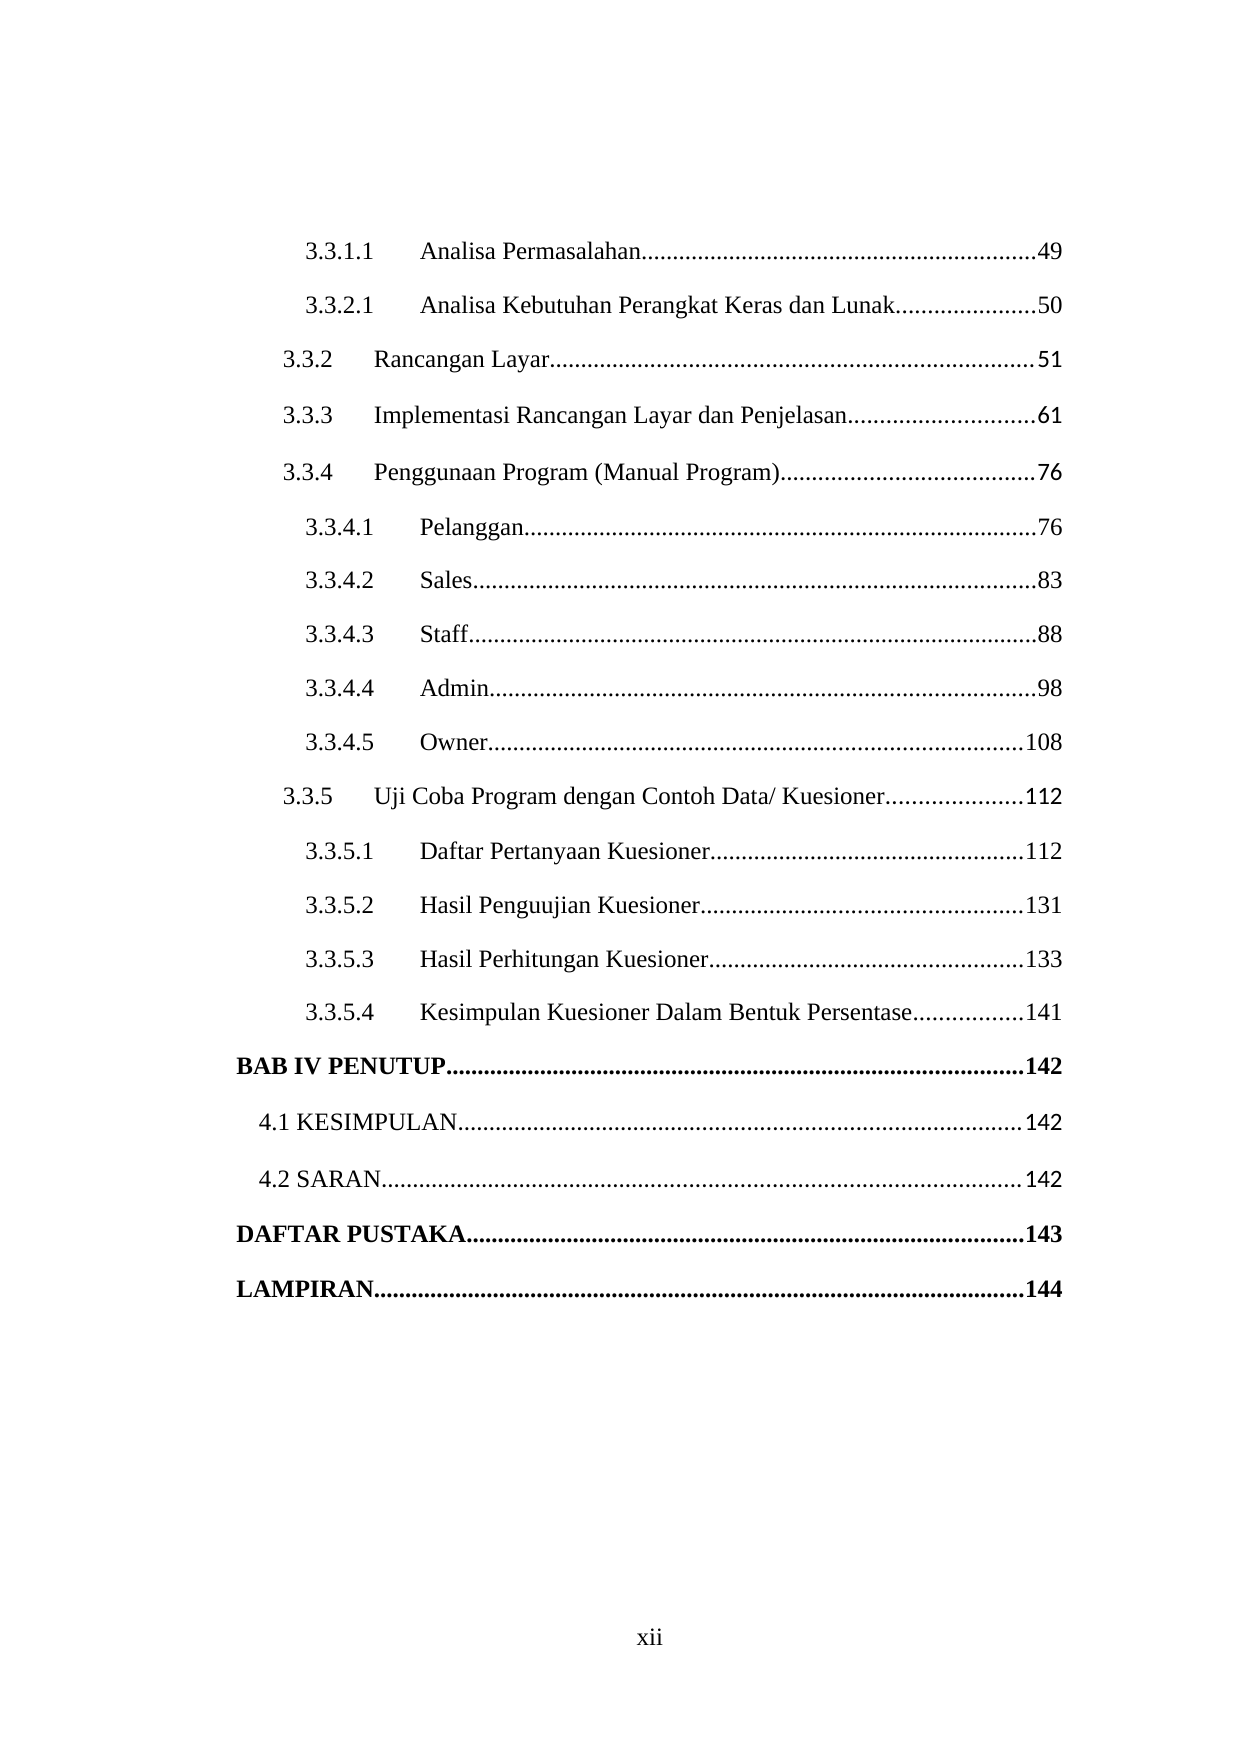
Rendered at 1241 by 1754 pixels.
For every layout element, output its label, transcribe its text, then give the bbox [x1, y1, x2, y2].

text 3.3.4.3 Staff 88 [305, 619, 1063, 648]
text 4.2 SARAN 142 [259, 1163, 1063, 1193]
text 3.3.5.3 Hasil Perhitungan Kuesioner 133 [305, 944, 1063, 972]
text 3.3.5.1 Daftar Pertanyaan Kuesioner 112 [305, 836, 1063, 865]
text DAFTAR PUSTAKA 143 [236, 1219, 1063, 1248]
text 3.3.4.5 Owner 108 [305, 727, 1063, 755]
text 3.3.4.4 Admin 98 [305, 673, 1063, 702]
text 3.3.4.2 Sales 83 [305, 566, 1063, 594]
text 3.3.5.2 Hasil Penguujian Kuesioner 131 [305, 890, 1063, 919]
text BAB IV PENUTUP 142 [236, 1051, 1063, 1080]
text 3.3.2.1 Analisa Kebutuhan Perangkat Keras dan Lunak 50 [305, 290, 1063, 319]
text 3.3.4.1 Pelanggan 76 [305, 512, 1063, 541]
text 4.1 KESIMPULAN 142 [259, 1107, 1063, 1137]
text 3.3.1.1 Analisa Permasalahan 49 [305, 236, 1063, 265]
text 3.3.5.4 Kesimpulan Kuesioner Dalam Bentuk Persentase 141 [305, 997, 1063, 1026]
text 3.3.5 Uji Coba Program dengan Contoh Data/ Kuesioner 112 [283, 780, 1063, 811]
text 3.3.2 Rancangan Layar 51 [283, 343, 1063, 374]
text 3.3.4 Penggunaan Program (Manual Program) 76 [283, 456, 1063, 486]
text 3.3.3 Implementasi Rancangan Layar dan Penjelasan 61 [283, 400, 1063, 430]
text LAMPIRAN 144 [236, 1274, 1063, 1303]
